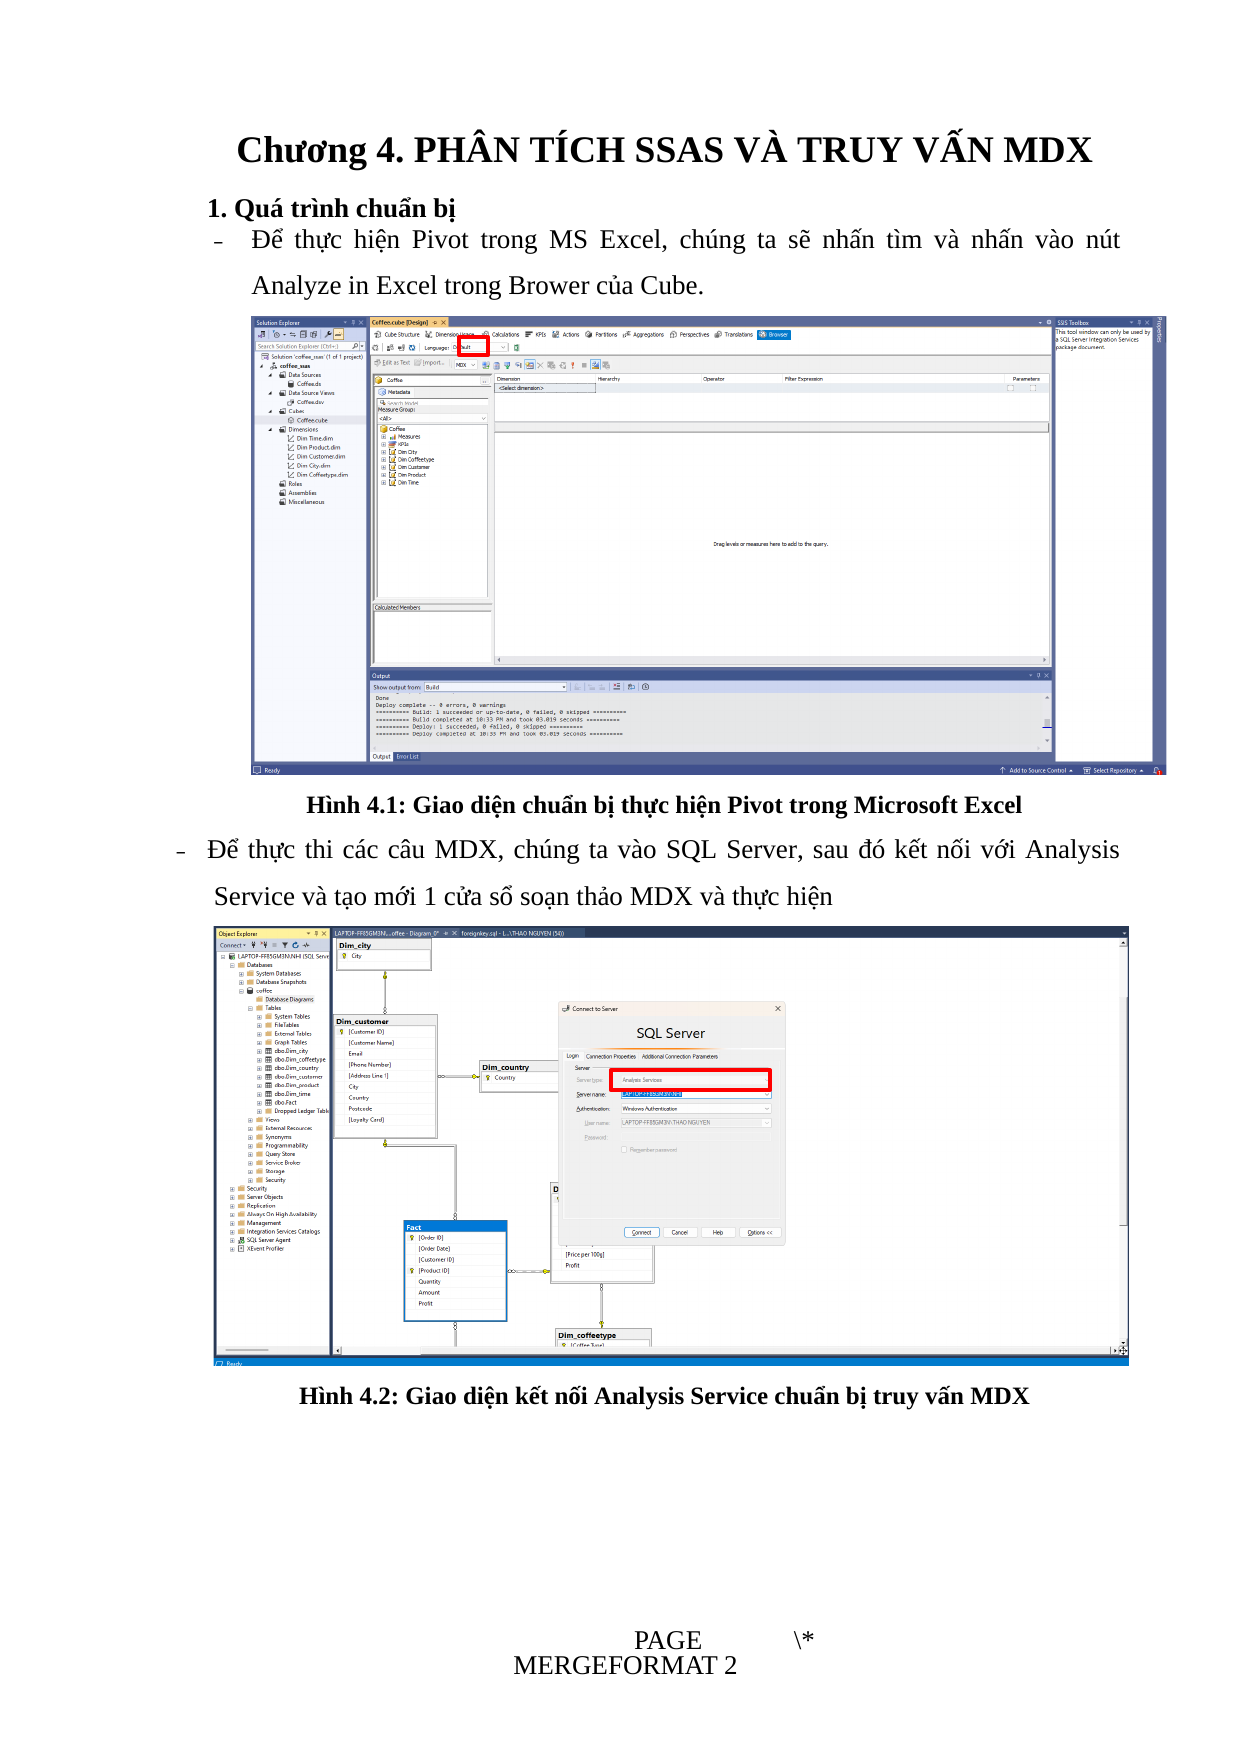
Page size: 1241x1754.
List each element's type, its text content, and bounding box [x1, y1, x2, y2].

text Hình 4.2: Giao diện kết nối Analysis Service chuẩn bị truy vấn MDX [207, 1381, 1122, 1410]
subtitle Chương 4. PHÂN TÍCH SSAS VÀ TRUY VẤN MDX [207, 127, 1122, 170]
picture [213, 926, 1129, 1366]
text Hình 4.1: Giao diện chuẩn bị thực hiện Pivot trong Microsoft Excel [207, 790, 1122, 819]
list Để thực thi các câu MDX, chúng ta vào SQL Server, sau đó kết nối với Analysis Service và tạo mới 1 cửa sổ soạn thảo MDX và thực hiện [176, 833, 1122, 911]
picture [251, 316, 1167, 775]
list Để thực hiện Pivot trong MS Excel, chúng ta sẽ nhấn tìm và nhấn vào nút Analyze in Excel trong Brower của Cube. [214, 223, 1122, 301]
subtitle 1. Quá trình chuẩn bị [207, 192, 1122, 223]
